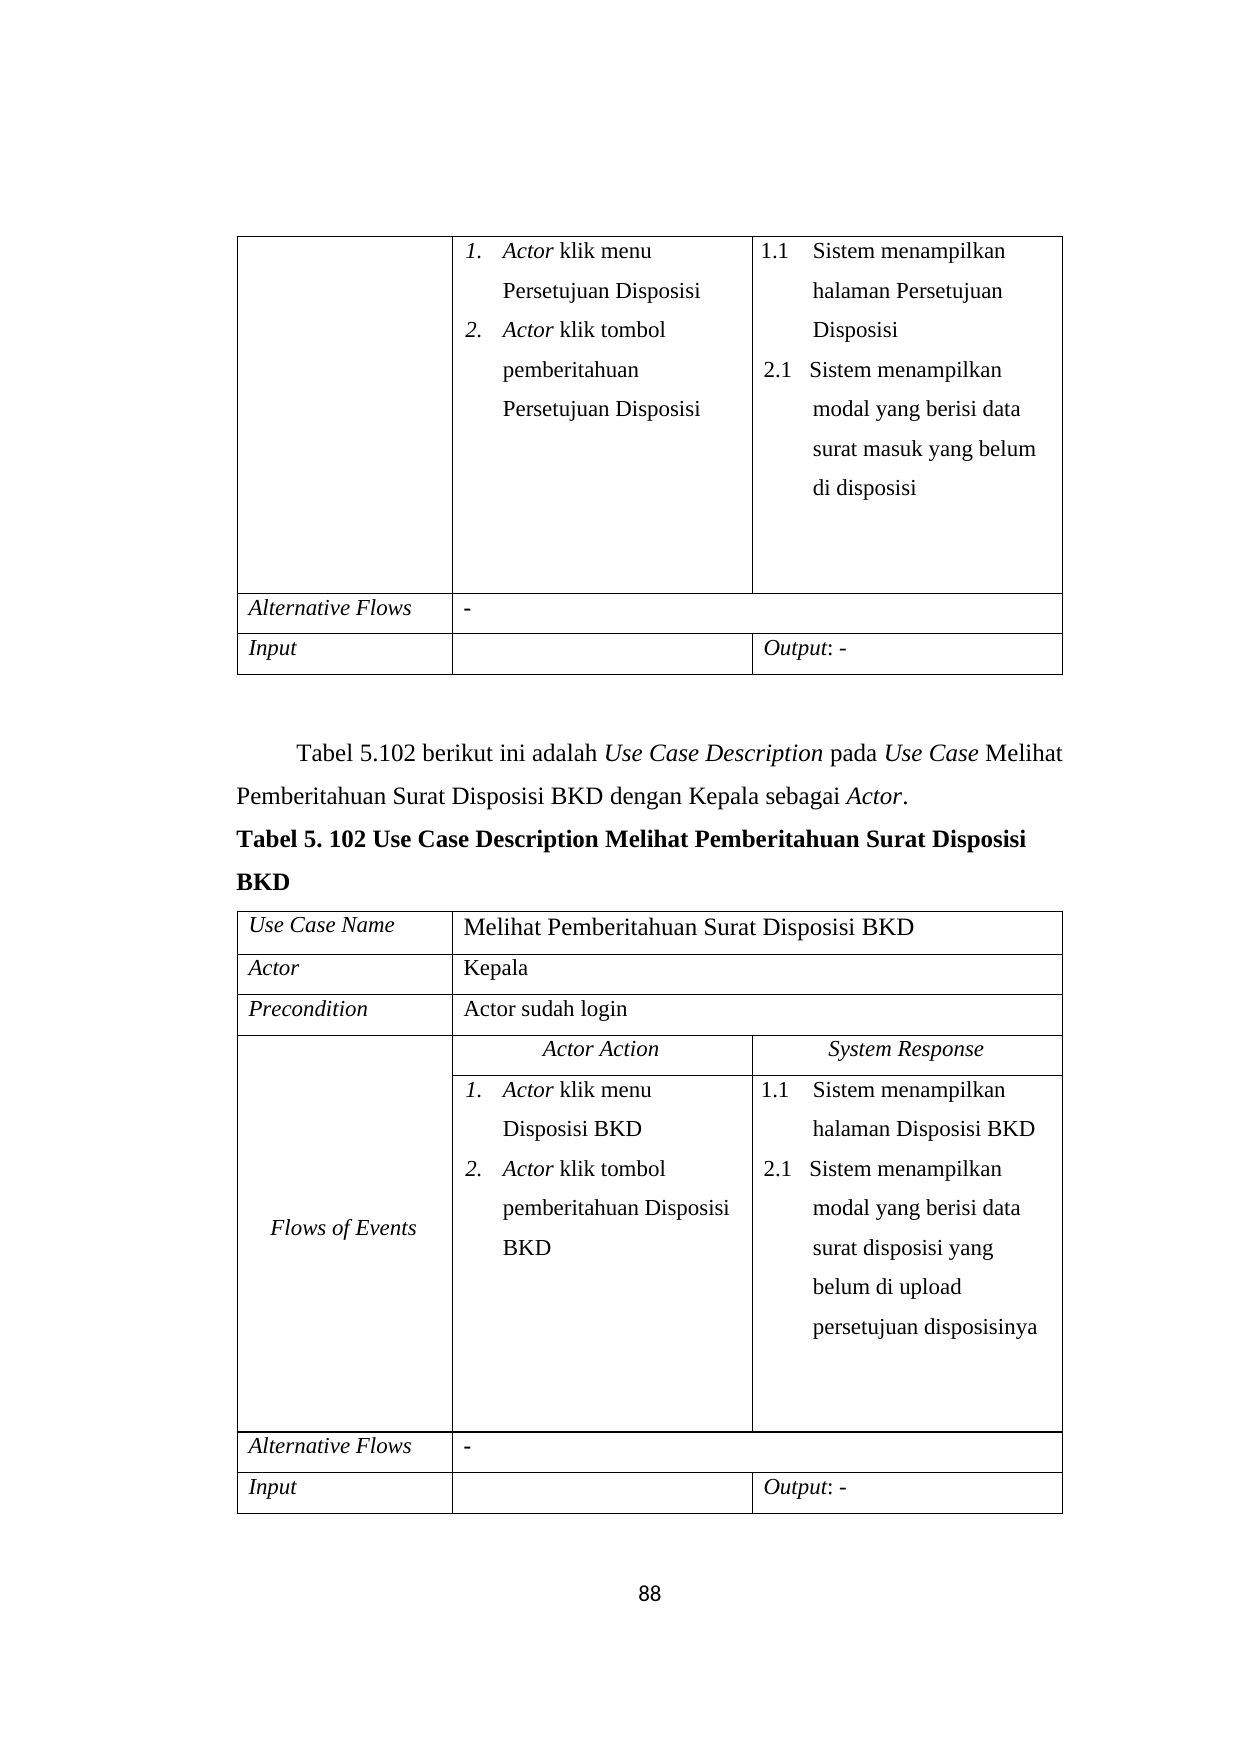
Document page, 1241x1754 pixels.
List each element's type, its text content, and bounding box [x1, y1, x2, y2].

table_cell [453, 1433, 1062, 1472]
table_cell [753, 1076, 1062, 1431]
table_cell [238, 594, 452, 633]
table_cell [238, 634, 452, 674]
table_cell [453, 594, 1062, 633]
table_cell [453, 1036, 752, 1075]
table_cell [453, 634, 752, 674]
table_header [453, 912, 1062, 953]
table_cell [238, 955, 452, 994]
text Tabel 5. 102 Use Case Description Melihat Pemberitahuan Surat Disposisi BKD [236, 824, 1063, 896]
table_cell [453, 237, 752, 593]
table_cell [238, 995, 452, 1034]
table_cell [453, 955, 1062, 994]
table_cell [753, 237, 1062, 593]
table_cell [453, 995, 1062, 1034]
text Tabel 5.102 berikut ini adalah Use Case Description pada Use Case Melihat Pemberitahuan Surat Disposisi BKD dengan Kepala sebagai Actor. [236, 738, 1063, 810]
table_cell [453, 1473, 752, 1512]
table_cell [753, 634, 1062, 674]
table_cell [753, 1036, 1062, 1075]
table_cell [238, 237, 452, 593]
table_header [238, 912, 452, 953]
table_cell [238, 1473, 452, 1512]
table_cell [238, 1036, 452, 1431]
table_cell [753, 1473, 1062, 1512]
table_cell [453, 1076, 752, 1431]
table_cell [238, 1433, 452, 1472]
